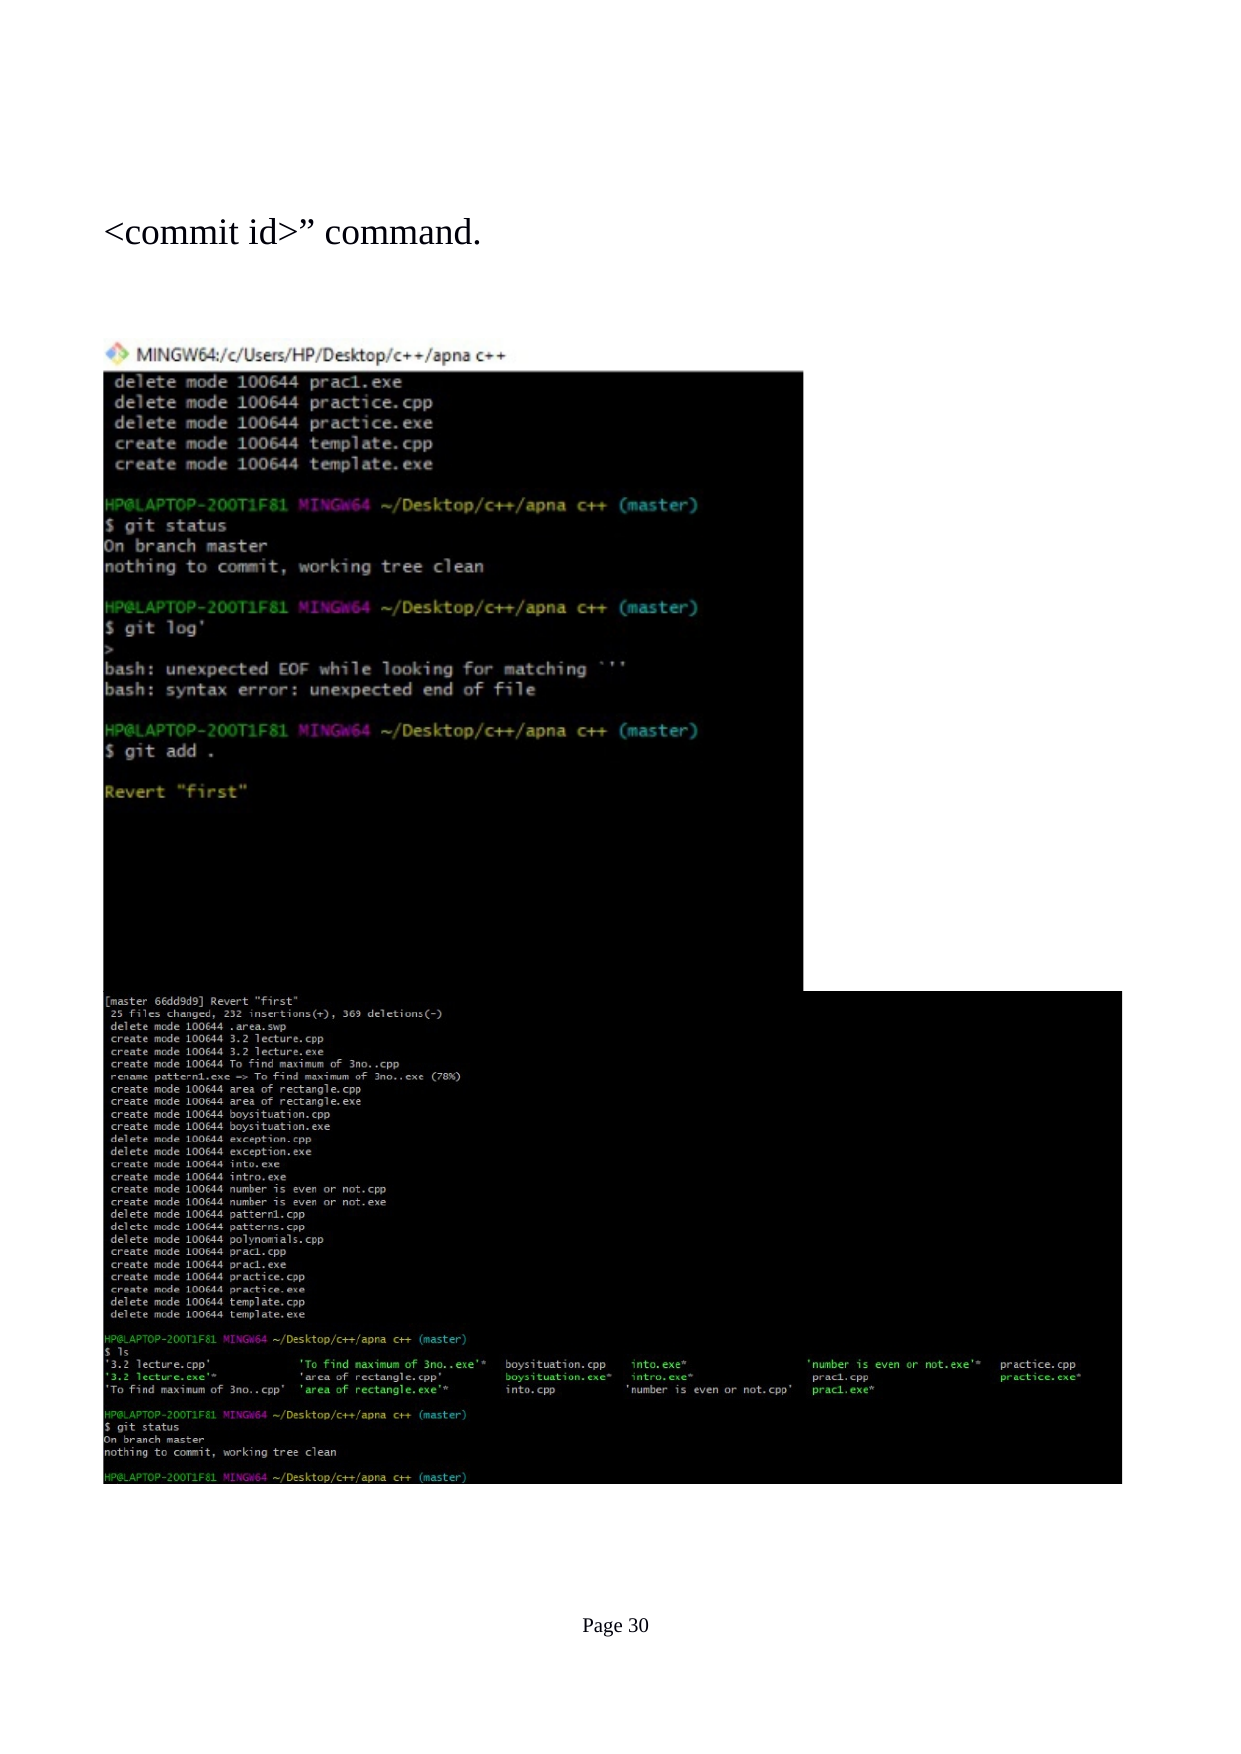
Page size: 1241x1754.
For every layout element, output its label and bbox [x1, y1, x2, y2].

text [103, 209, 1122, 252]
picture [103, 338, 1123, 1484]
